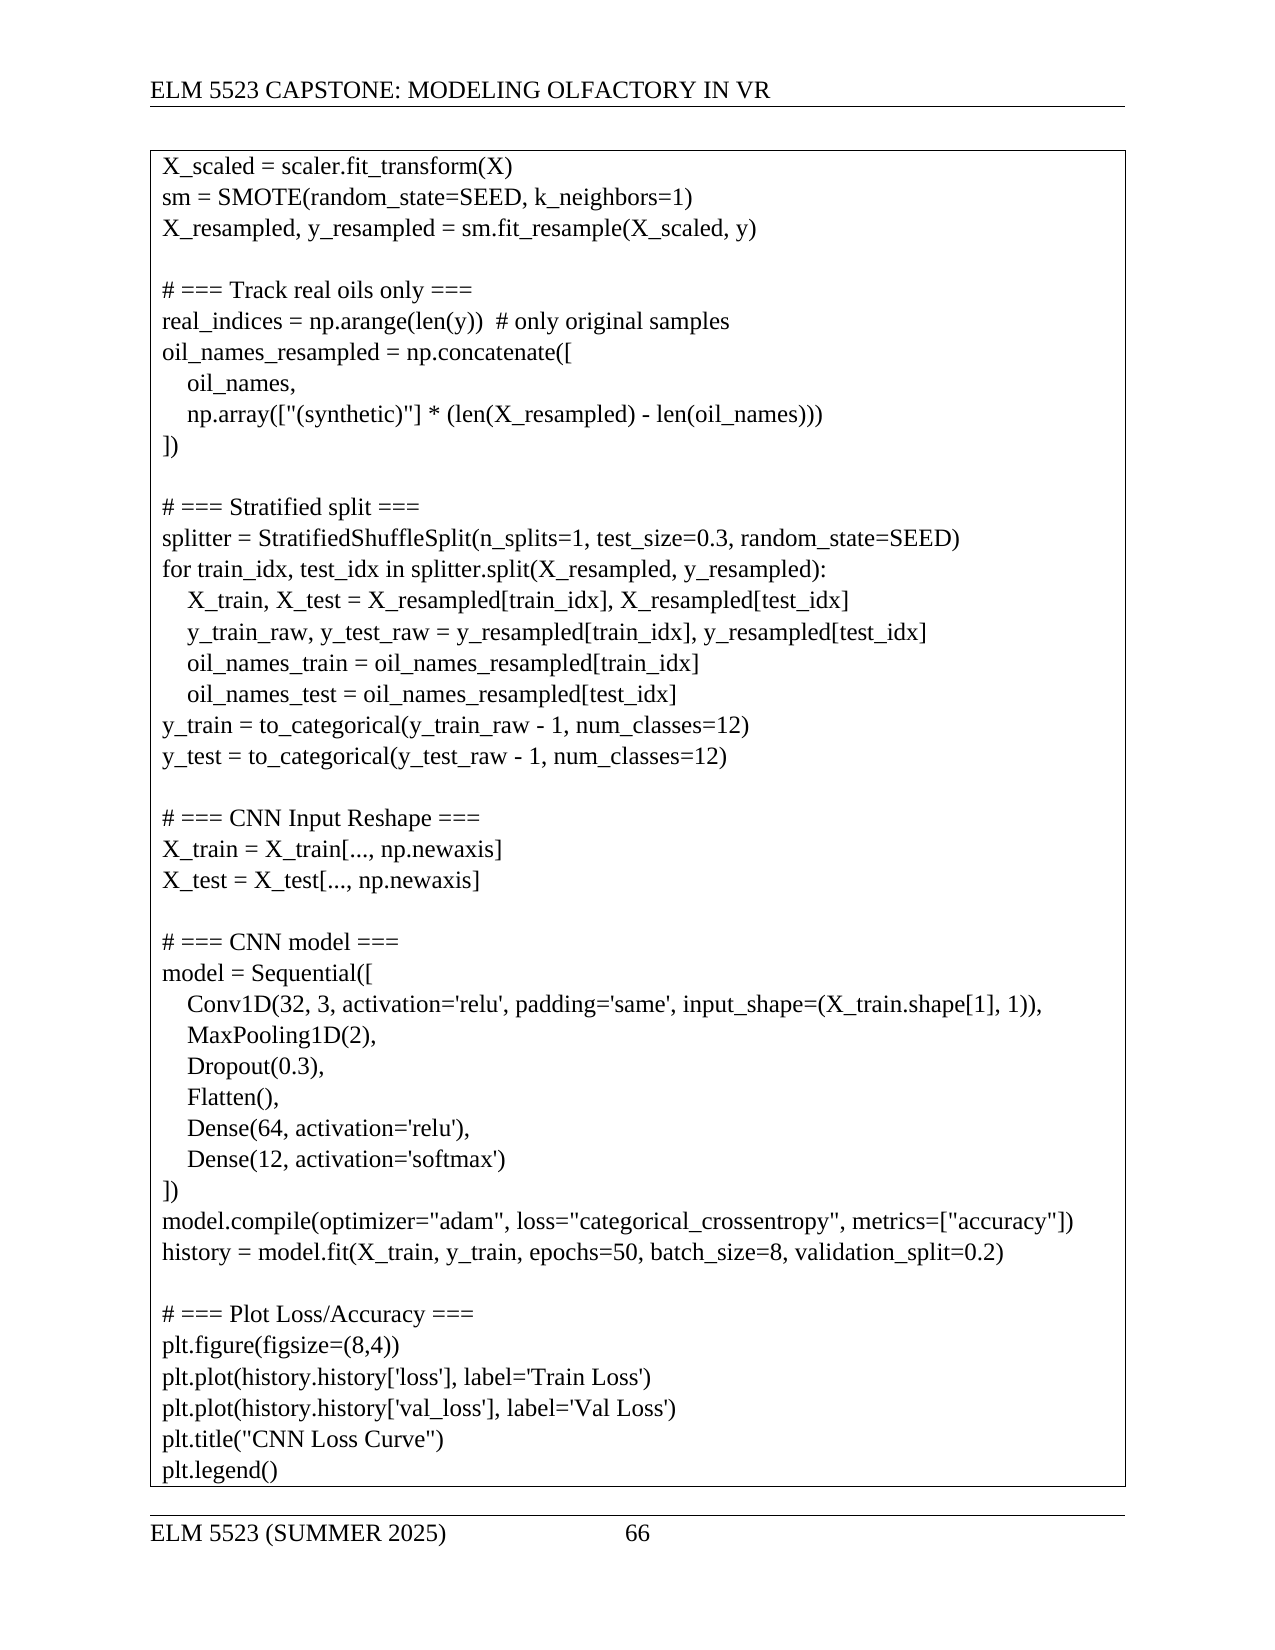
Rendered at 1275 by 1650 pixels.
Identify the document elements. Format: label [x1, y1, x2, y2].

table_cell [151, 151, 1125, 1486]
